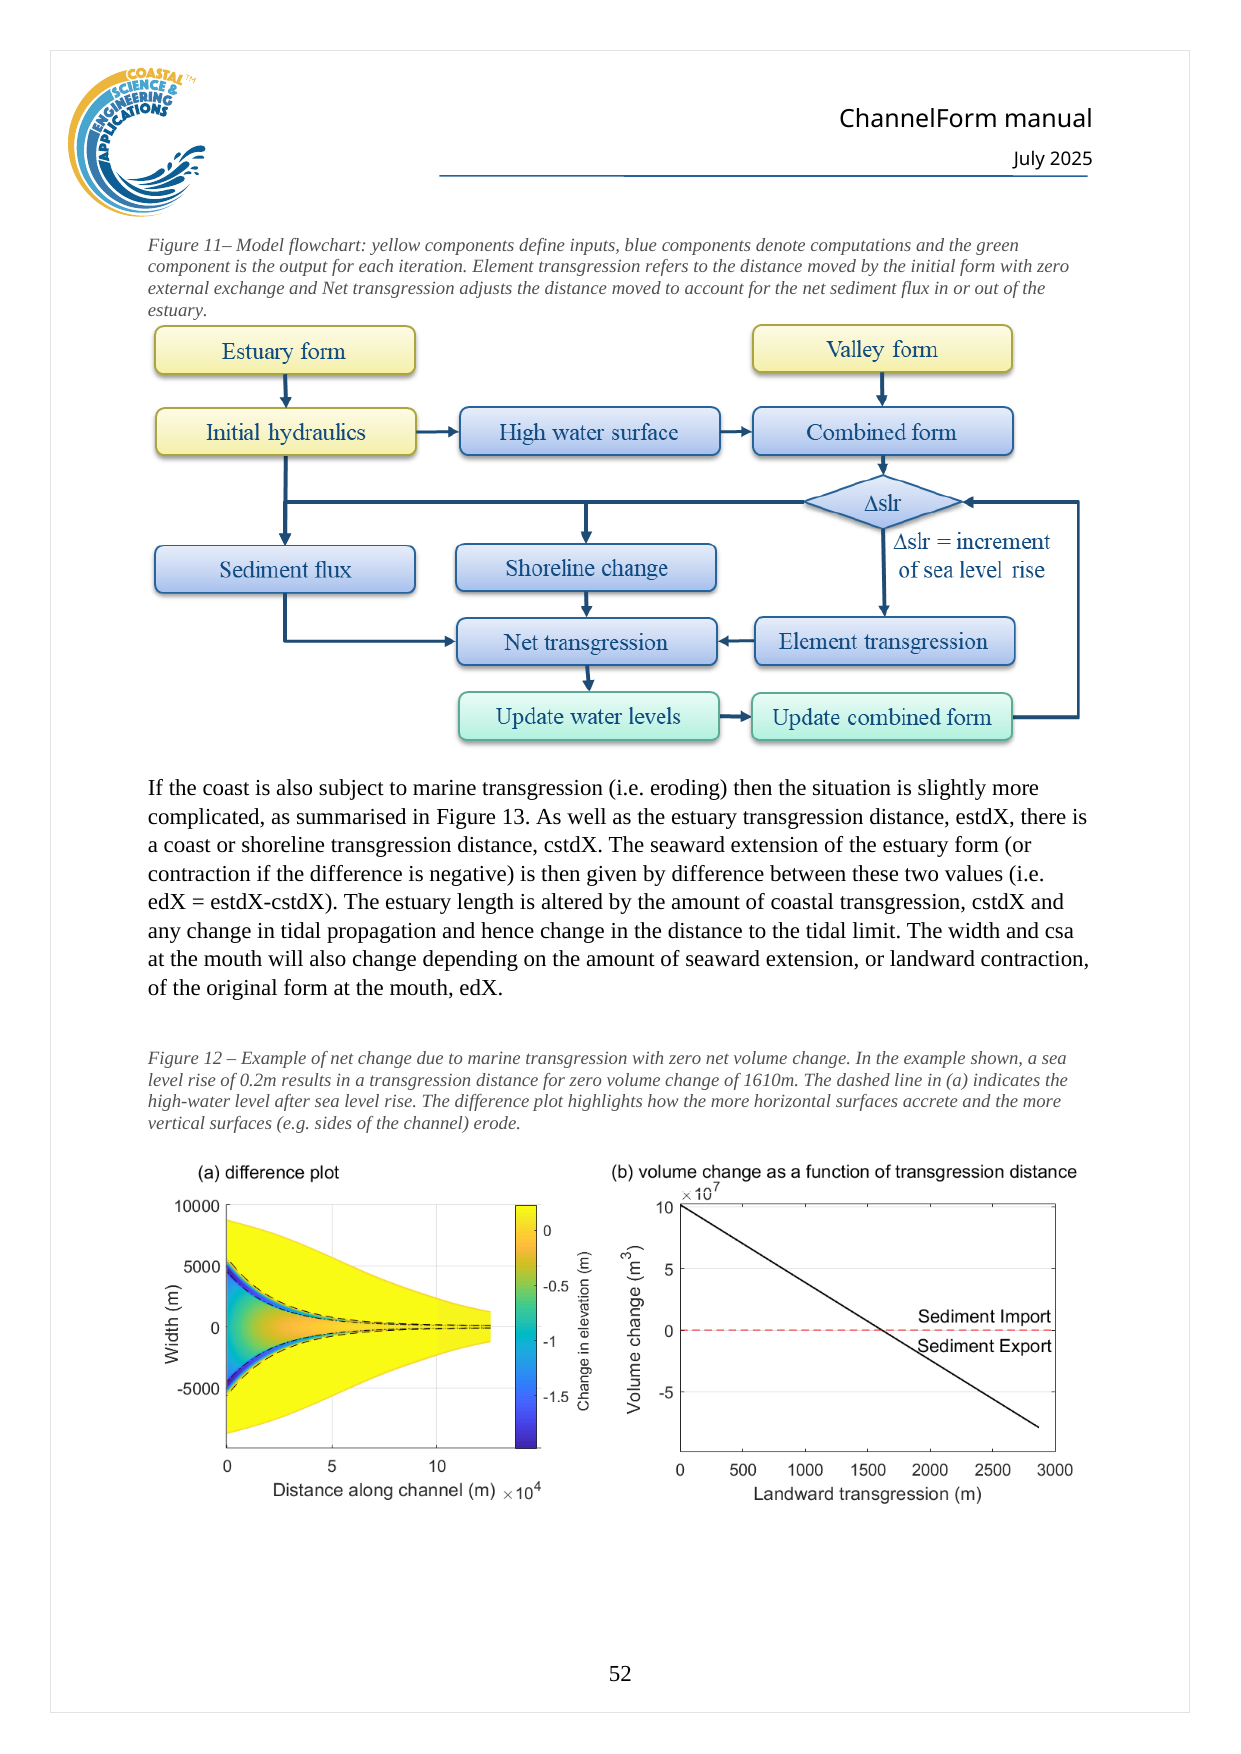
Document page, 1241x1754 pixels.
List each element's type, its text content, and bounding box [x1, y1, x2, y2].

text If the coast is also subject to marine transgression (i.e. eroding) then the situation is slightly more complicated, as summarised in Figure 13. As well as the estuary transgression distance, estdX, there is a coast or shoreline transgression distance, cstdX. The seaward extension of the estuary form (or contraction if the difference is negative) is then given by difference between these two values (i.e. edX = estdX-cstdX). The estuary length is altered by the amount of coastal transgression, cstdX and any change in tidal propagation and hence change in the distance to the tidal limit. The width and csa at the mouth will also change depending on the amount of seaward extension, or landward contraction, of the original form at the mouth, edX. [148, 774, 1093, 1000]
picture [147, 320, 1080, 754]
picture [147, 1133, 1083, 1509]
